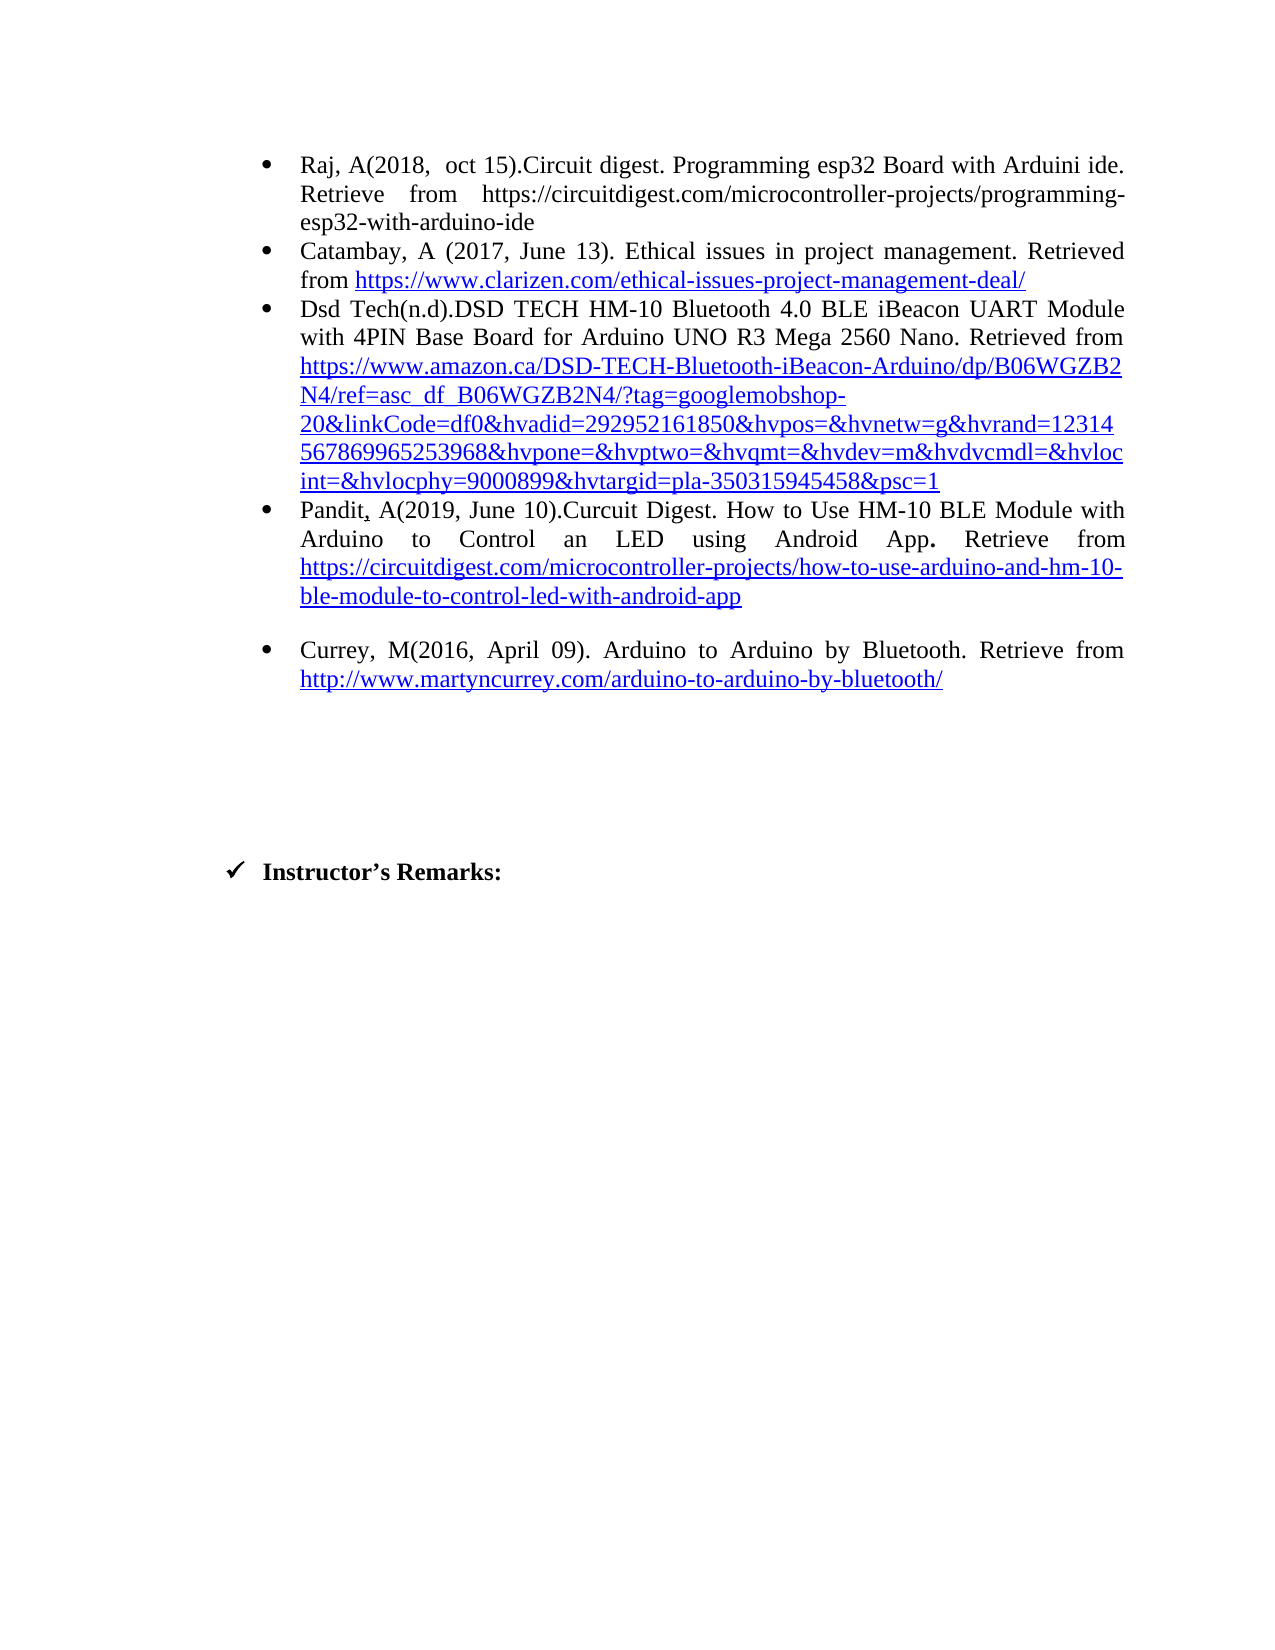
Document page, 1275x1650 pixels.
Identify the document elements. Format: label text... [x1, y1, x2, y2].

list Catambay, A (2017, June 13). Ethical issues in project management. Retrieved from https://www.clarizen.com/ethical-issues-project-management-deal/ [262, 236, 1126, 294]
subtitle Currey, M(2016, April 09). Arduino to Arduino by Bluetooth. Retrieve from http://www.martyncurrey.com/arduino-to-arduino-by-bluetooth/ [262, 635, 1125, 692]
list Raj, A(2018, oct 15).Circuit digest. Programming esp32 Board with Arduini ide. Retrieve from https://circuitdigest.com/microcontroller-projects/programming-esp32-with-arduino-ide [262, 150, 1126, 236]
list Dsd Tech(n.d).DSD TECH HM-10 Bluetooth 4.0 BLE iBeacon UART Module with 4PIN Base Board for Arduino UNO R3 Mega 2560 Nano. Retrieved from https://www.amazon.ca/DSD-TECH-Bluetooth-iBeacon-Arduino/dp/B06WGZB2N4/ref=asc_df_B06WGZB2N4/?tag=googlemobshop-20&linkCode=df0&hvadid=292952161850&hvpos=&hvnetw=g&hvrand=12314567869965253968&hvpone=&hvptwo=&hvqmt=&hvdev=m&hvdvcmdl=&hvlocint=&hvlocphy=9000899&hvtargid=pla-350315945458&psc=1 [262, 294, 1126, 495]
list Pandit, A(2019, June 10).Curcuit Digest. How to Use HM-10 BLE Module with Arduino to Control an LED using Android App. Retrieve from https://circuitdigest.com/microcontroller-projects/how-to-use-arduino-and-hm-10-ble-module-to-control-led-with-android-app [262, 495, 1126, 610]
list Instructor’s Remarks: [225, 857, 1126, 886]
